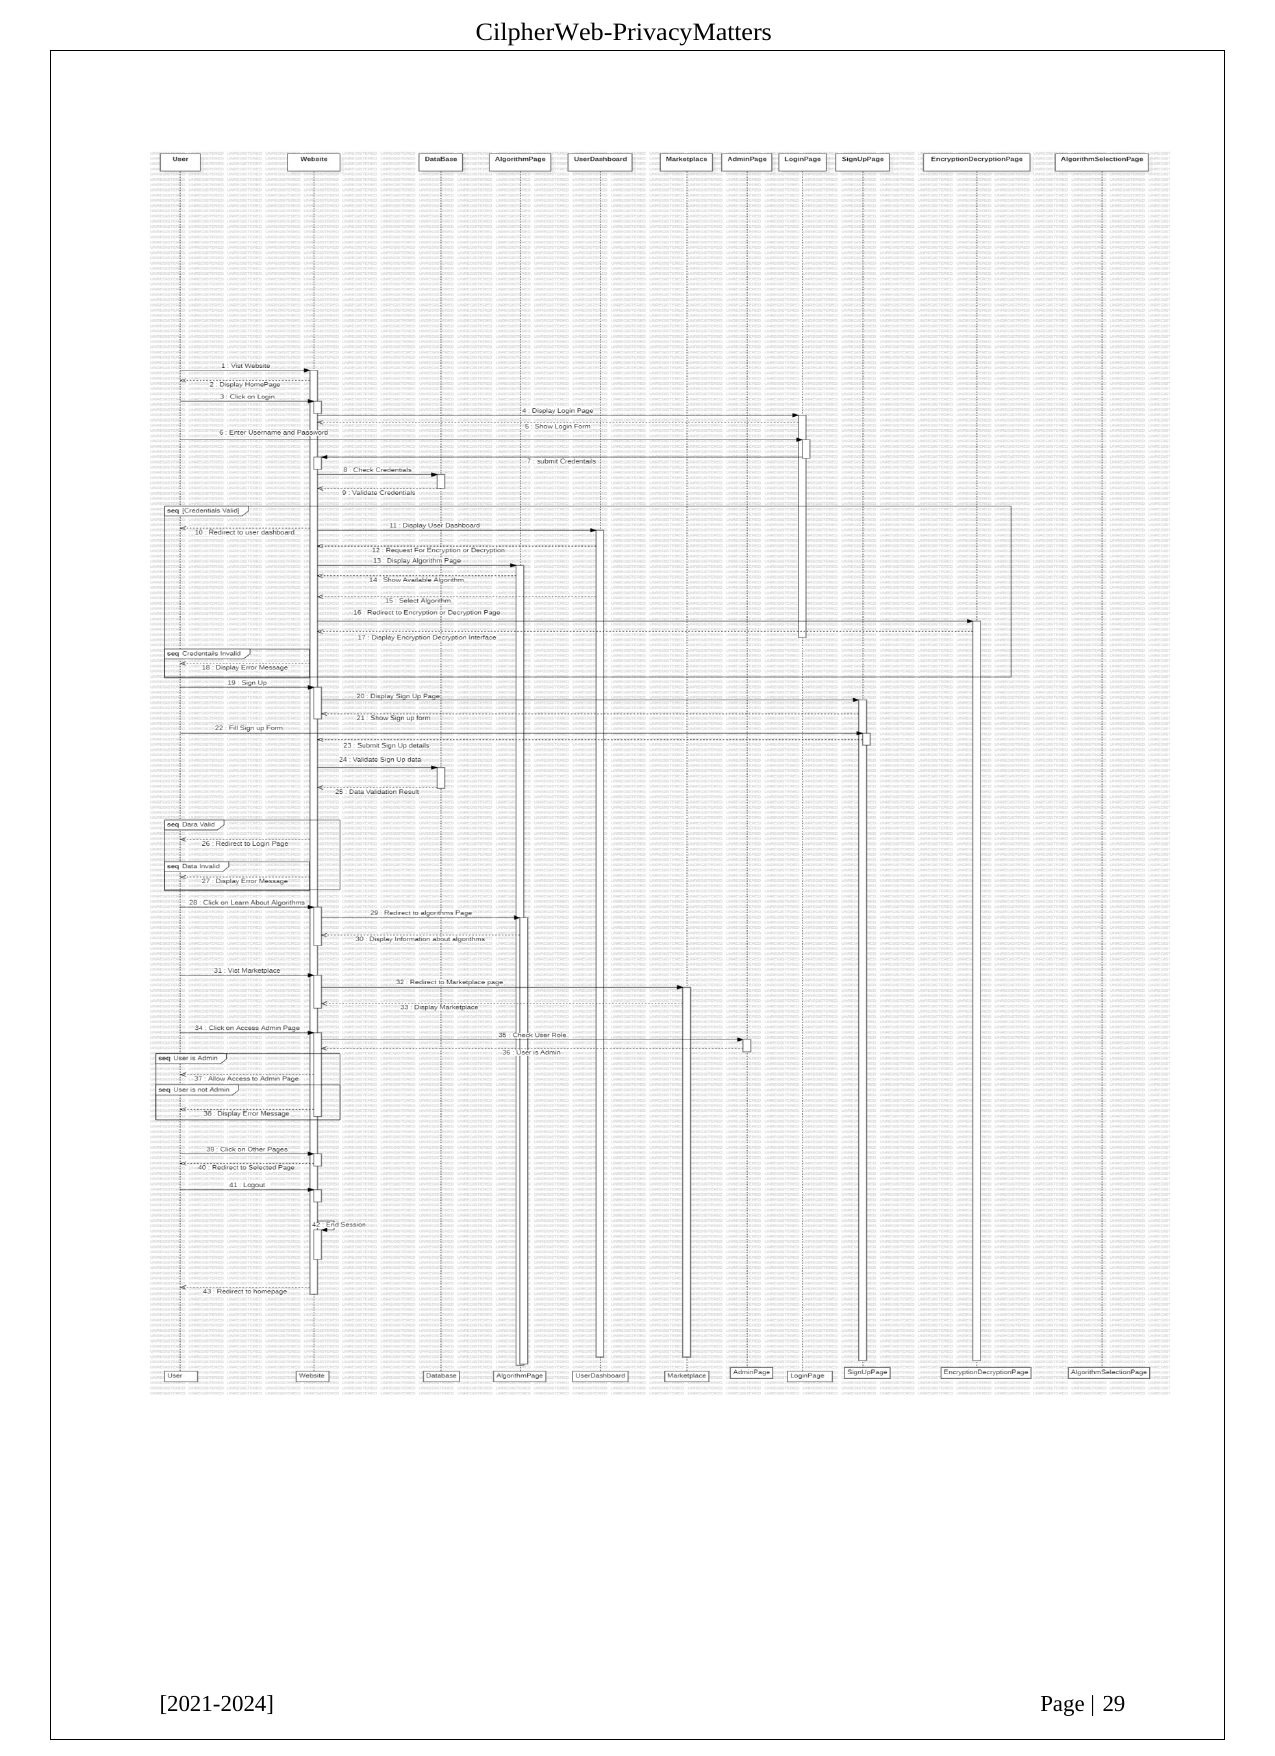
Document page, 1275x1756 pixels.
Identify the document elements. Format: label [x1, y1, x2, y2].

picture [150, 150, 1171, 1399]
